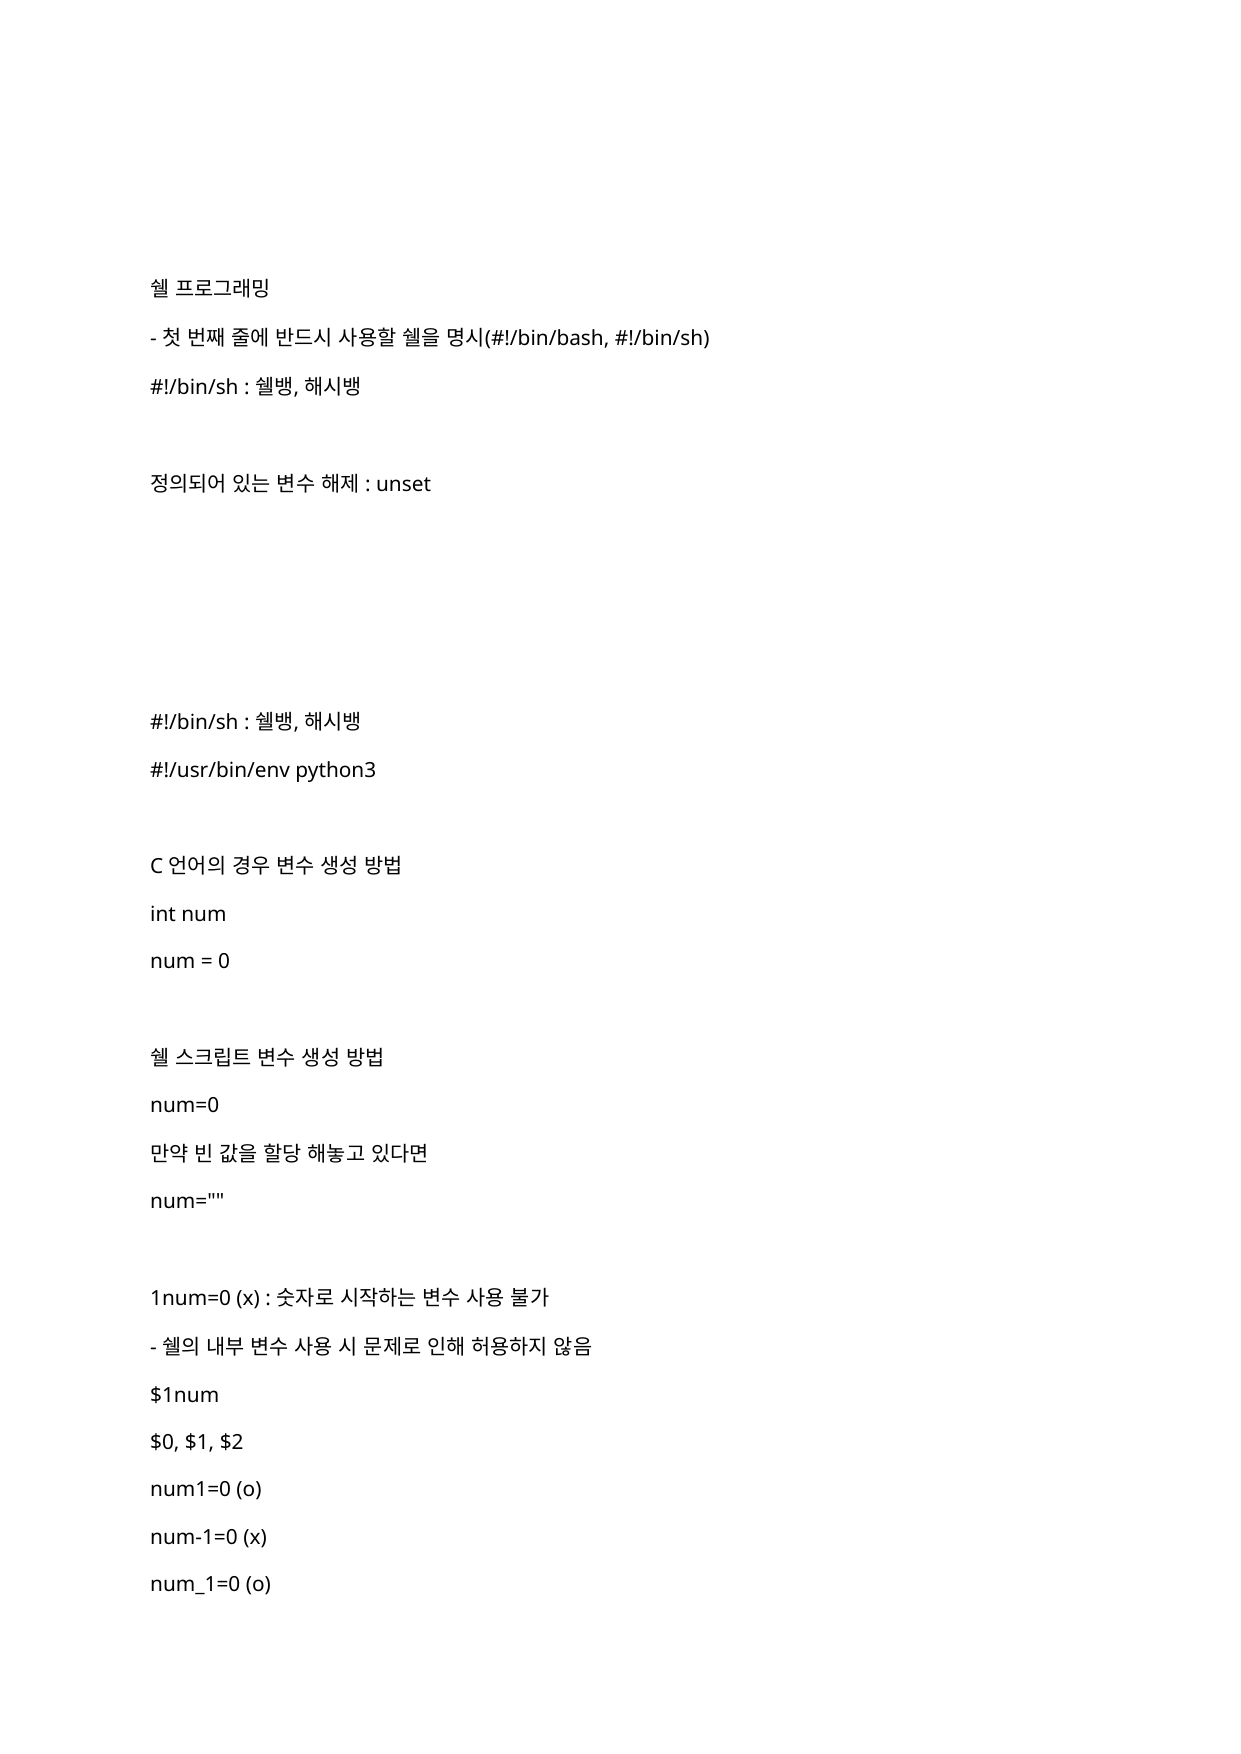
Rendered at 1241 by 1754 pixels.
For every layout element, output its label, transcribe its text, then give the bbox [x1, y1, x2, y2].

text num = 0 [150, 946, 1090, 975]
text num_1=0 (o) [150, 1569, 1090, 1598]
text $0, $1, $2 [150, 1427, 1090, 1456]
text num="" [150, 1187, 1090, 1215]
text 1num=0 (x) : 숫자로 시작하는 변수 사용 불가 [150, 1281, 1090, 1312]
text C 언어의 경우 변수 생성 방법 [150, 849, 1090, 880]
text $1num [150, 1380, 1090, 1408]
text #!/bin/sh : 쉘뱅, 해시뱅 [150, 370, 1090, 401]
text num=0 [150, 1090, 1090, 1118]
text 쉘 프로그래밍 [150, 272, 1090, 302]
text #!/bin/sh : 쉘뱅, 해시뱅 [150, 706, 1090, 736]
text 정의되어 있는 변수 해제 : unset [150, 467, 1090, 497]
text #!/usr/bin/env python3 [150, 755, 1090, 783]
text - 첫 번째 줄에 반드시 사용할 쉘을 명시(#!/bin/bash, #!/bin/sh) [150, 321, 1090, 351]
text int num [150, 899, 1090, 927]
text num1=0 (o) [150, 1474, 1090, 1503]
text 쉘 스크립트 변수 생성 방법 [150, 1041, 1090, 1071]
text num-1=0 (x) [150, 1522, 1090, 1550]
text 만약 빈 값을 할당 해놓고 있다면 [150, 1137, 1090, 1168]
text - 쉘의 내부 변수 사용 시 문제로 인해 허용하지 않음 [150, 1331, 1090, 1361]
